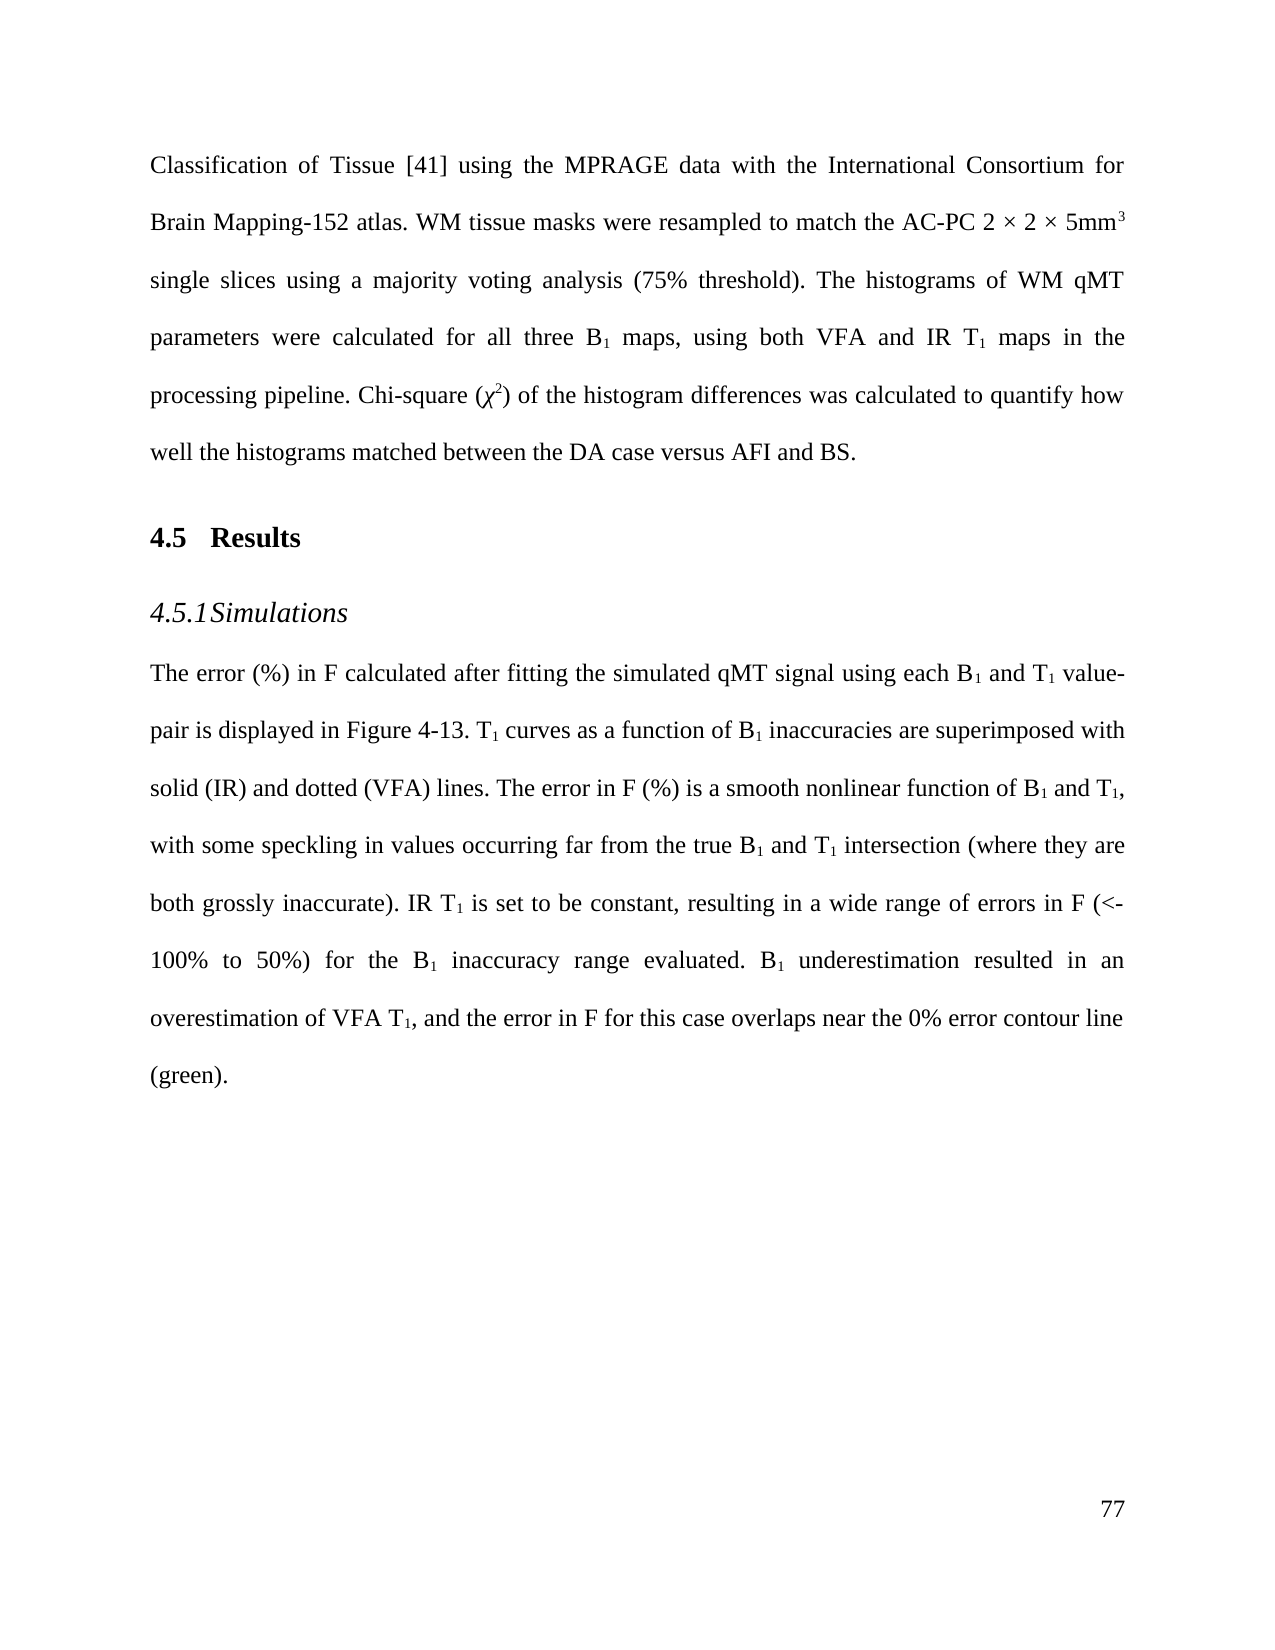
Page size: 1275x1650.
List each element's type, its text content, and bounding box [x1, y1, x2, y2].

subtitle Results [150, 520, 1125, 553]
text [150, 150, 1125, 466]
subtitle Simulations [150, 595, 1125, 629]
